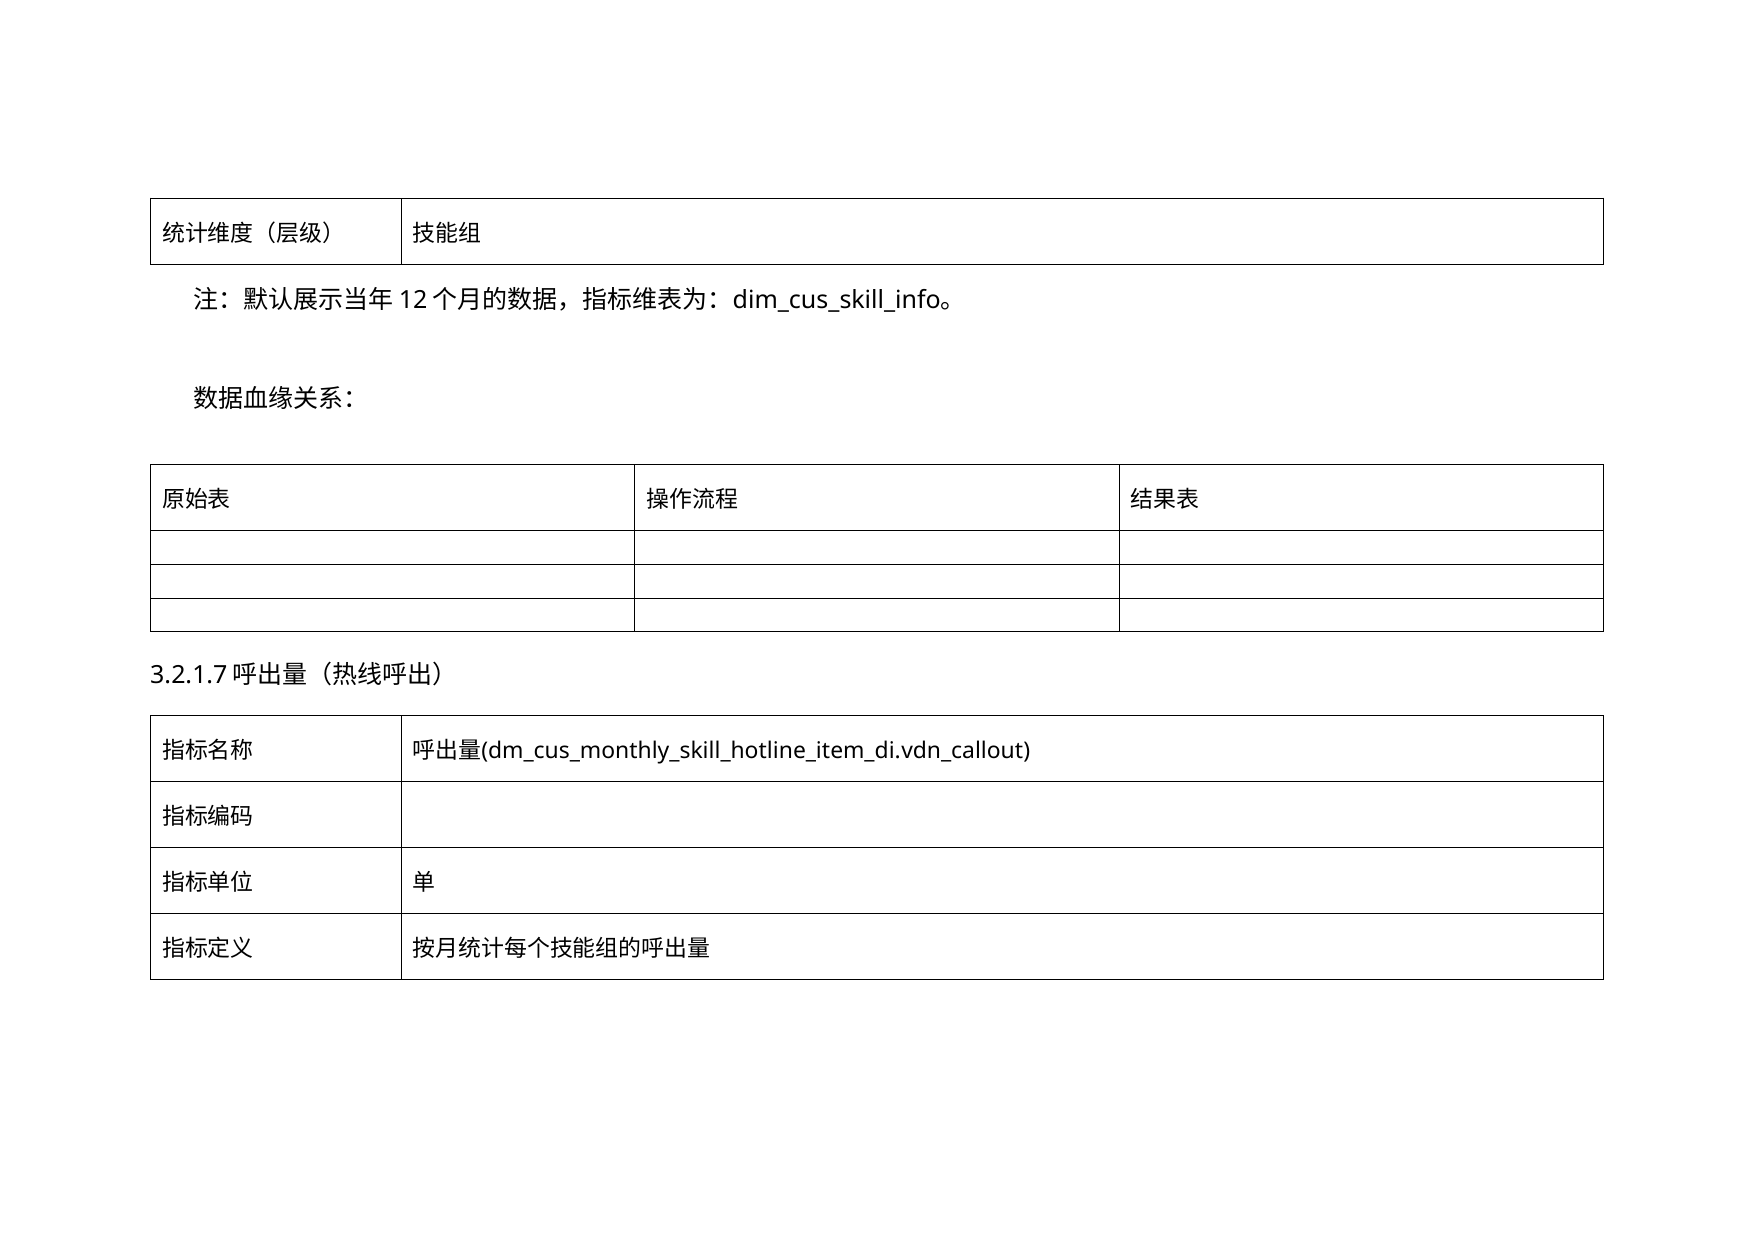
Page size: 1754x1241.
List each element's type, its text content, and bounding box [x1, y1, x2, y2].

table_header 指标名称 [151, 716, 401, 781]
table_cell 统计维度（层级） [151, 199, 401, 264]
text 数据血缘关系： [150, 364, 1604, 429]
table_header 呼出量(dm_cus_monthly_skill_hotline_item_di.vdn_callout) [402, 716, 1603, 781]
table_cell [402, 782, 1603, 847]
table_cell 指标编码 [151, 782, 401, 847]
table_header 原始表 [151, 465, 634, 530]
table_cell [1120, 599, 1603, 631]
table_header 操作流程 [635, 465, 1119, 530]
table_cell [635, 599, 1119, 631]
table_cell 按月统计每个技能组的呼出量 [402, 914, 1603, 979]
table_cell 指标定义 [151, 914, 401, 979]
table_cell [1120, 565, 1603, 597]
table_cell [151, 599, 634, 631]
table_cell [635, 531, 1119, 564]
table_header 结果表 [1120, 465, 1603, 530]
table_cell 单 [402, 848, 1603, 913]
table_cell [1120, 531, 1603, 564]
subtitle 3.2.1.7呼出量（热线呼出） [150, 640, 1604, 705]
text 注：默认展示当年12个月的数据，指标维表为：dim_cus_skill_info。 [150, 265, 1604, 330]
table_cell 指标单位 [151, 848, 401, 913]
table_cell [635, 565, 1119, 597]
table_cell [151, 531, 634, 564]
table_cell [151, 565, 634, 597]
table_cell 技能组 [402, 199, 1603, 264]
